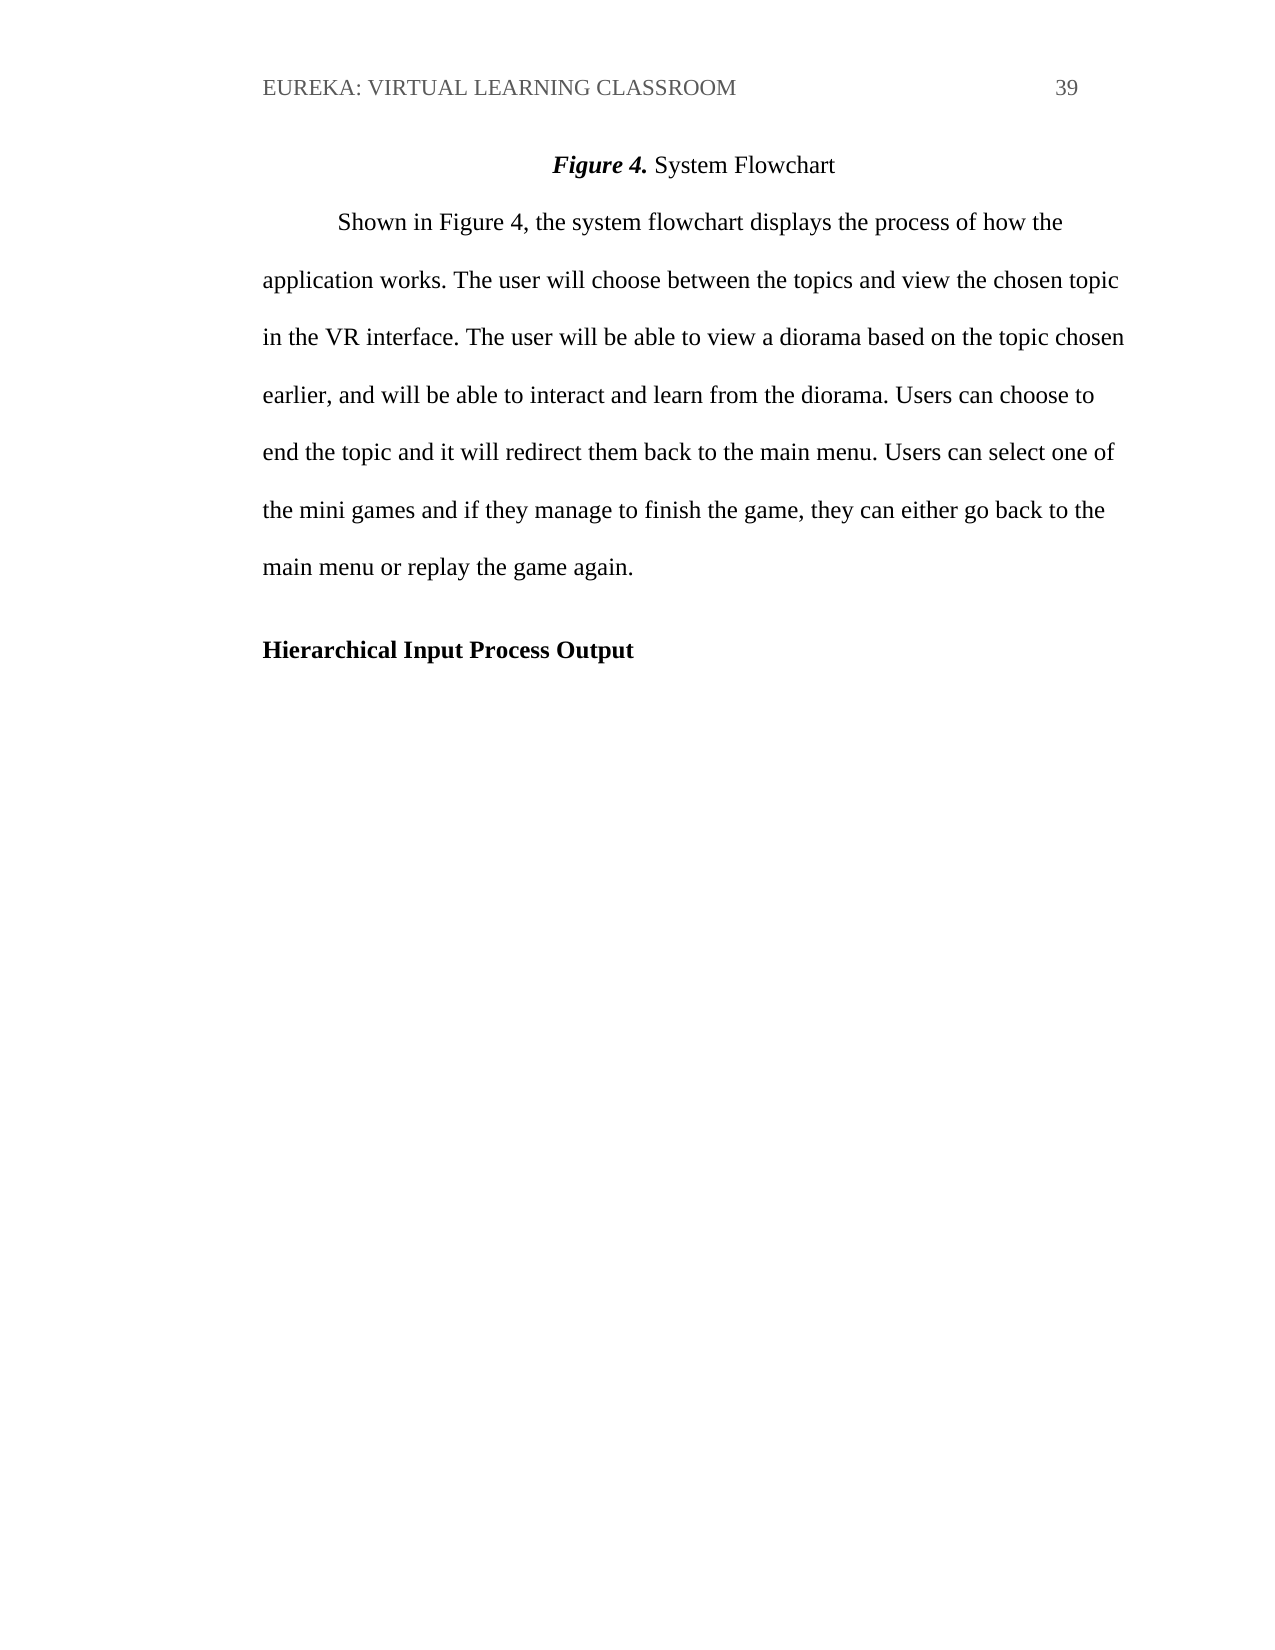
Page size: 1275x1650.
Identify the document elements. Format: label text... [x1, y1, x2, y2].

text Figure 4. System Flowchart [262, 150, 1125, 179]
text Shown in Figure 4, the system flowchart displays the process of how the application works. The user will choose between the topics and view the chosen topic in the VR interface. The user will be able to view a diorama based on the topic chosen earlier, and will be able to interact and learn from the diorama. Users can choose to end the topic and it will redirect them back to the main menu. Users can select one of the mini games and if they manage to finish the game, they can either go back to the main menu or replay the game again. [262, 207, 1125, 581]
text Hierarchical Input Process Output [262, 635, 1125, 664]
